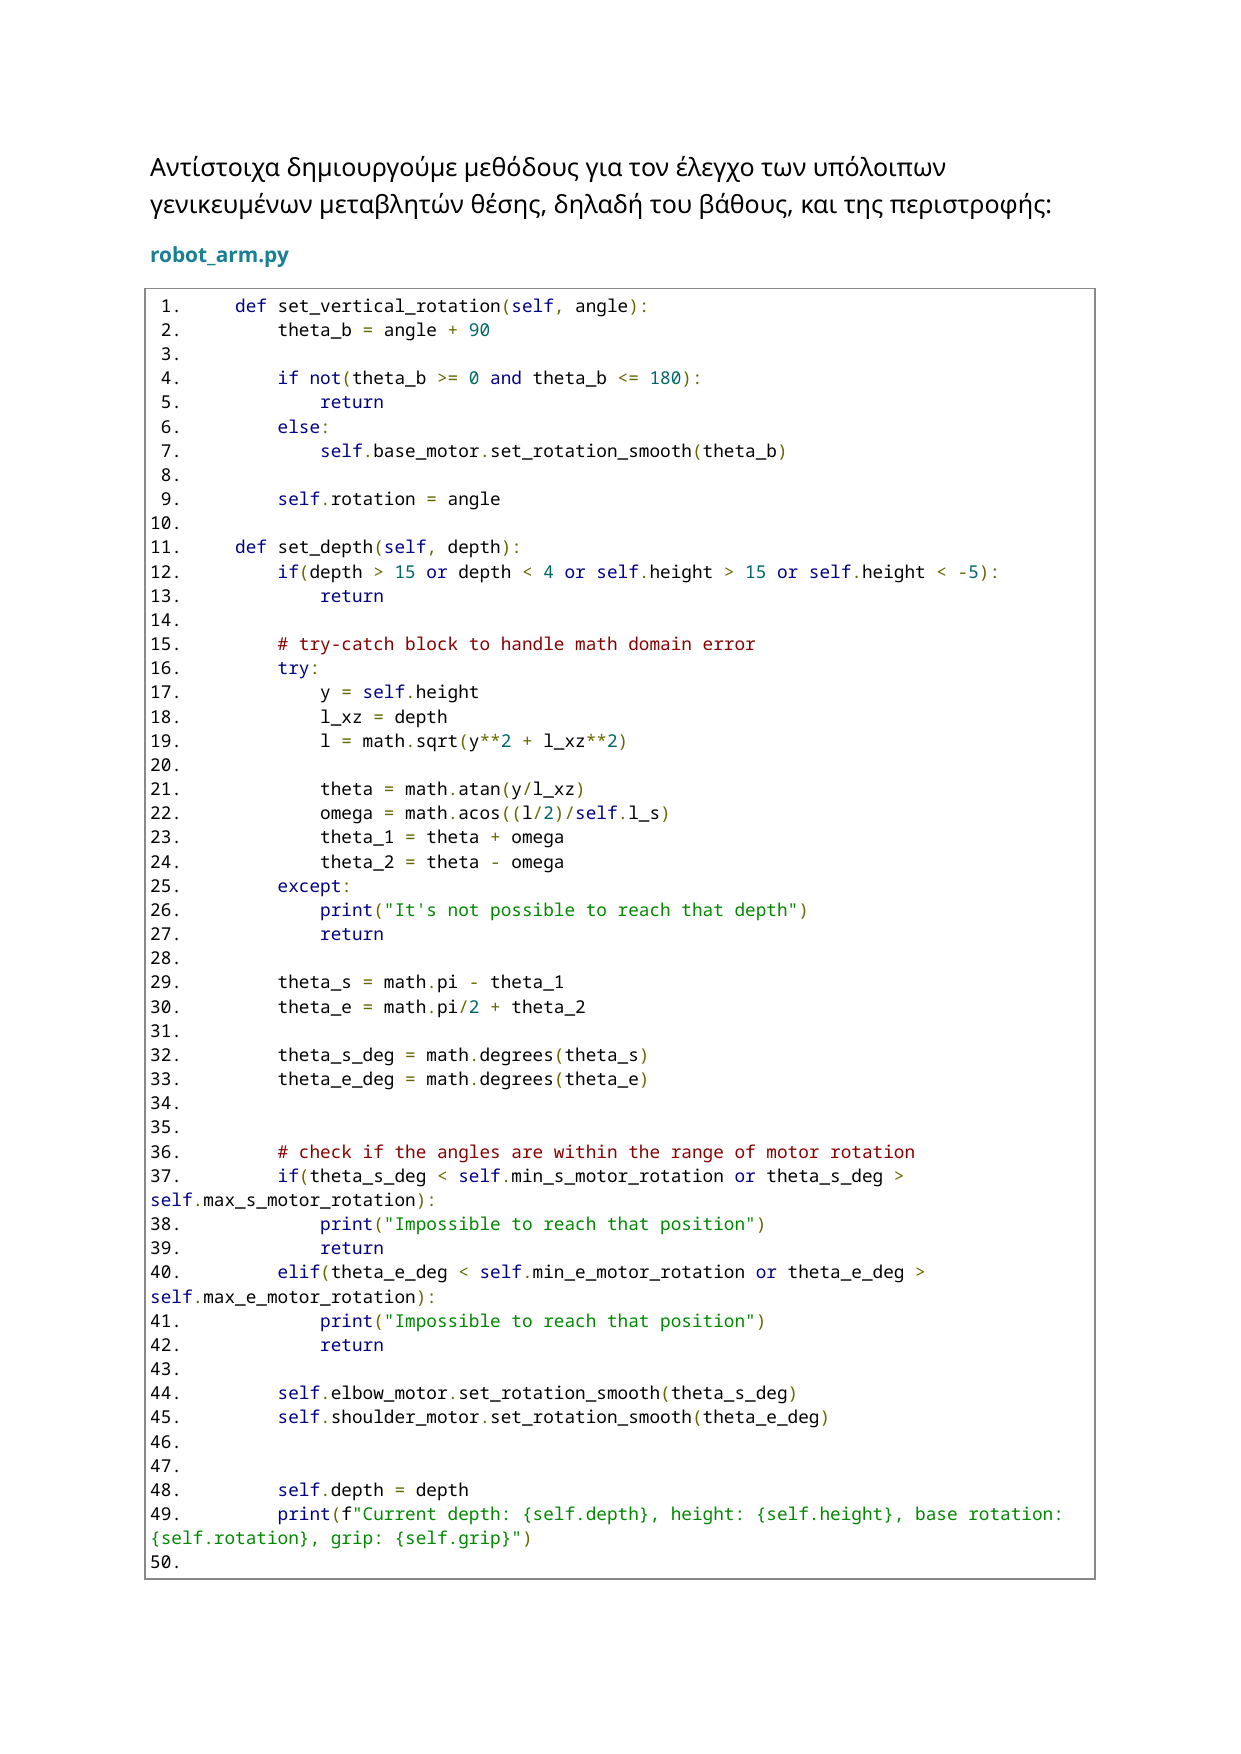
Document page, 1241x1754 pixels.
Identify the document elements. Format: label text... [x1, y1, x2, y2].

text 24. theta_2 = theta - omega [150, 849, 1090, 873]
text 29. theta_s = math.pi - theta_1 [150, 970, 1090, 994]
text 42. return [150, 1332, 1090, 1357]
text 16. try: [150, 656, 1090, 680]
text 7. self.base_motor.set_rotation_smooth(theta_b) [150, 438, 1090, 462]
text 49. print(f"Current depth: {self.depth}, height: {self.height}, base rotation: {self.rotation}, grip: {self.grip}") [150, 1502, 1090, 1544]
text 35. [150, 1115, 1090, 1139]
text 46. [150, 1429, 1090, 1453]
text 19. l = math.sqrt(y**2 + l_xz**2) [150, 728, 1090, 752]
text robot_arm.py [150, 240, 1090, 269]
text 12. if(depth > 15 or depth < 4 or self.height > 15 or self.height < -5): [150, 559, 1090, 583]
text 28. [150, 946, 1090, 970]
text 14. [150, 607, 1090, 632]
text 48. self.depth = depth [150, 1477, 1090, 1502]
text 2. theta_b = angle + 90 [150, 317, 1090, 342]
text 41. print("Impossible to reach that position") [150, 1308, 1090, 1332]
text 23. theta_1 = theta + omega [150, 825, 1090, 849]
text 3. [150, 342, 1090, 366]
text 45. self.shoulder_motor.set_rotation_smooth(theta_e_deg) [150, 1405, 1090, 1429]
text 31. [150, 1018, 1090, 1042]
text 18. l_xz = depth [150, 704, 1090, 728]
text 15. # try-catch block to handle math domain error [150, 632, 1090, 656]
text 9. self.rotation = angle [150, 487, 1090, 511]
text 30. theta_e = math.pi/2 + theta_2 [150, 994, 1090, 1018]
text 26. print("It's not possible to reach that depth") [150, 897, 1090, 922]
text 38. print("Impossible to reach that position") [150, 1212, 1090, 1236]
text 33. theta_e_deg = math.degrees(theta_e) [150, 1067, 1090, 1091]
text 11. def set_depth(self, depth): [150, 535, 1090, 559]
text 5. return [150, 390, 1090, 414]
text 27. return [150, 922, 1090, 946]
text 8. [150, 462, 1090, 487]
text 25. except: [150, 873, 1090, 897]
text 6. else: [150, 414, 1090, 438]
text 44. self.elbow_motor.set_rotation_smooth(theta_s_deg) [150, 1381, 1090, 1405]
text 10. [150, 511, 1090, 535]
text 22. omega = math.acos((l/2)/self.l_s) [150, 801, 1090, 825]
text 50. [146, 1544, 1094, 1578]
text Αντίστοιχα δημιουργούμε μεθόδους για τον έλεγχο των υπόλοιπων γενικευμένων μεταβλητών θέσης, δηλαδή του βάθους, και της περιστροφής: [150, 150, 1090, 221]
text 1. def set_vertical_rotation(self, angle): [146, 289, 1094, 317]
text 34. [150, 1091, 1090, 1115]
text 17. y = self.height [150, 680, 1090, 704]
text 40. elif(theta_e_deg < self.min_e_motor_rotation or theta_e_deg > self.max_e_motor_rotation): [150, 1260, 1090, 1308]
text 13. return [150, 583, 1090, 607]
text 20. [150, 752, 1090, 777]
text 47. [150, 1453, 1090, 1477]
text 43. [150, 1357, 1090, 1381]
text 39. return [150, 1236, 1090, 1260]
text 21. theta = math.atan(y/l_xz) [150, 777, 1090, 801]
text 36. # check if the angles are within the range of motor rotation [150, 1139, 1090, 1163]
text 32. theta_s_deg = math.degrees(theta_s) [150, 1042, 1090, 1067]
text 4. if not(theta_b >= 0 and theta_b <= 180): [150, 366, 1090, 390]
text 37. if(theta_s_deg < self.min_s_motor_rotation or theta_s_deg > self.max_s_motor_rotation): [150, 1163, 1090, 1212]
